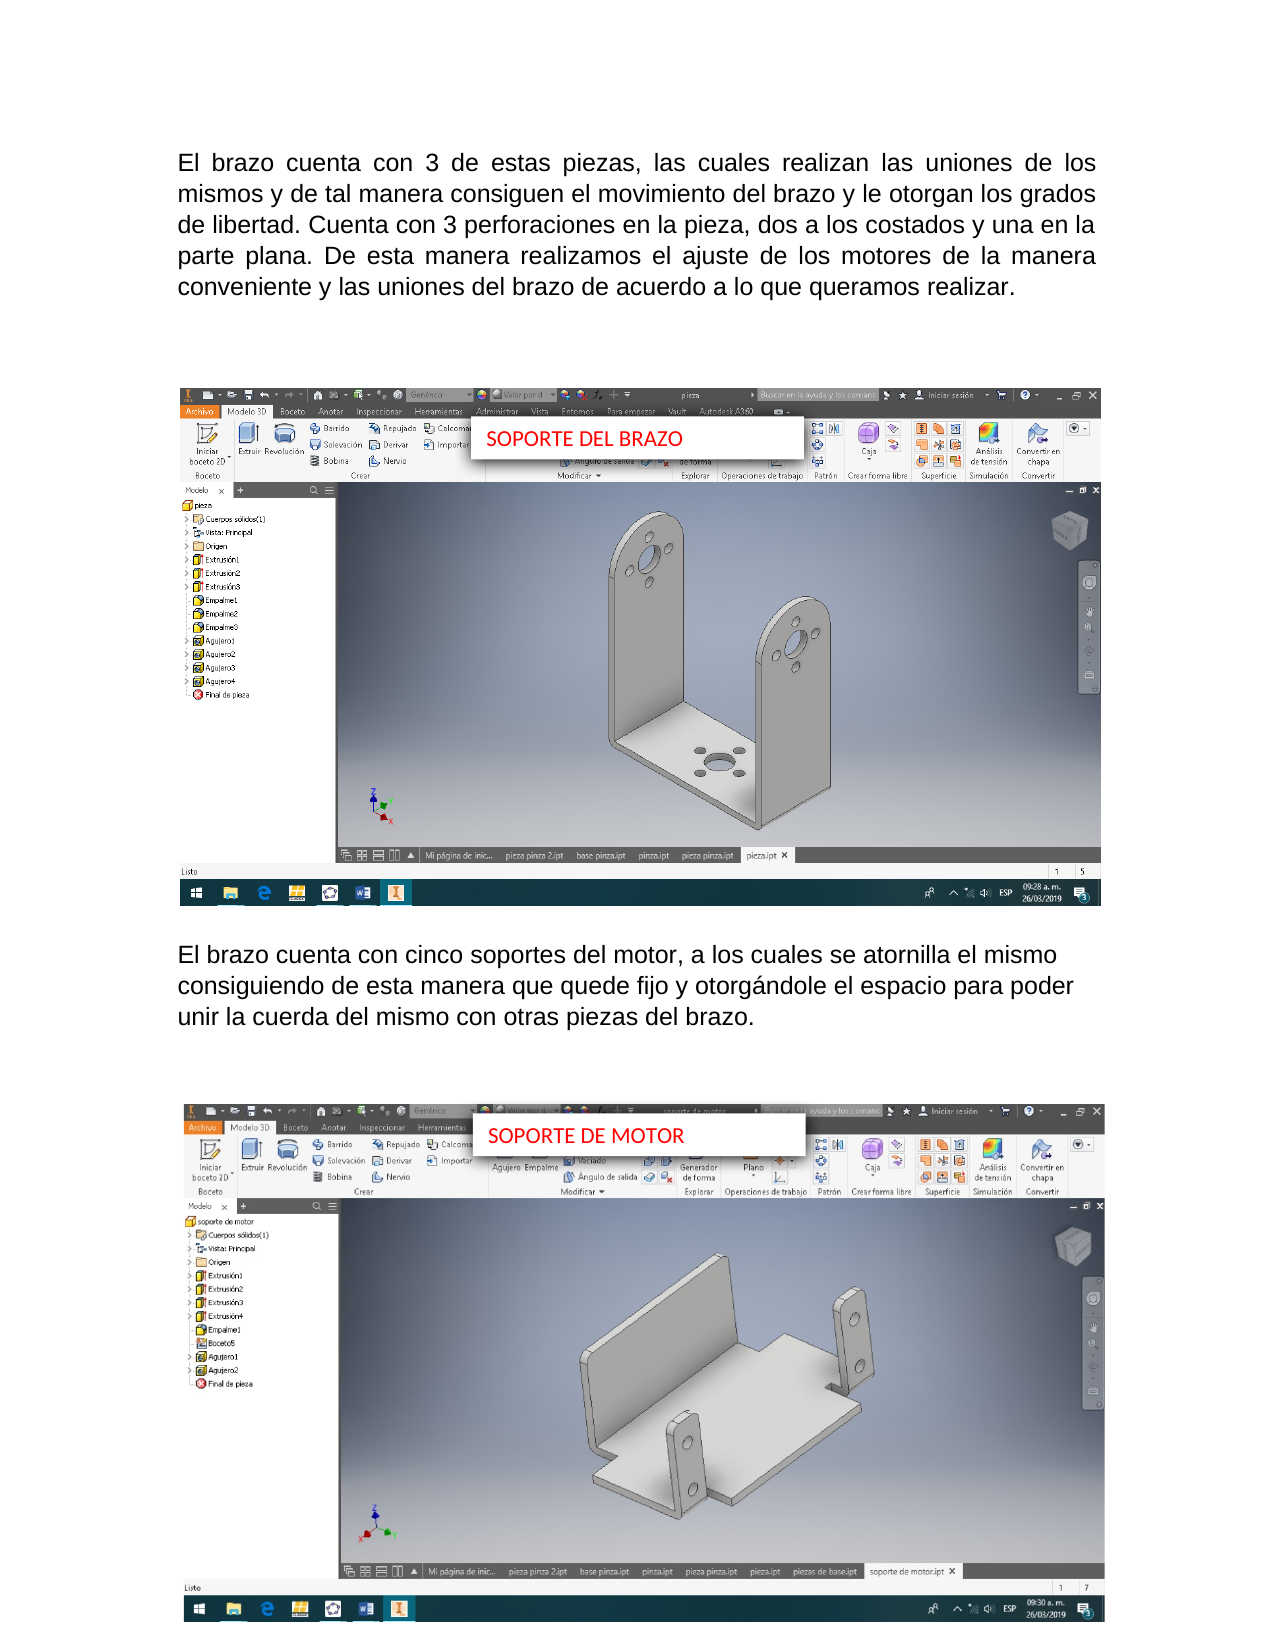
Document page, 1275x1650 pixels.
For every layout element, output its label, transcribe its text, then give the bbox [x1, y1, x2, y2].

text El brazo cuenta con 3 de estas piezas, las cuales realizan las uniones de los mismos y de tal manera consiguen el movimiento del brazo y le otorgan los grados de libertad. Cuenta con 3 perforaciones en la pieza, dos a los costados y una en la parte plana. De esta manera realizamos el ajuste de los motores de la manera conveniente y las uniones del brazo de acuerdo a lo que queramos realizar. [177, 148, 1098, 301]
text El brazo cuenta con cinco soportes del motor, a los cuales se atornilla el mismo consiguiendo de esta manera que quede fijo y otorgándole el espacio para poder unir la cuerda del mismo con otras piezas del brazo. [177, 940, 1098, 1031]
picture [180, 388, 1101, 906]
picture [183, 1104, 1105, 1622]
picture [389, 886, 403, 900]
